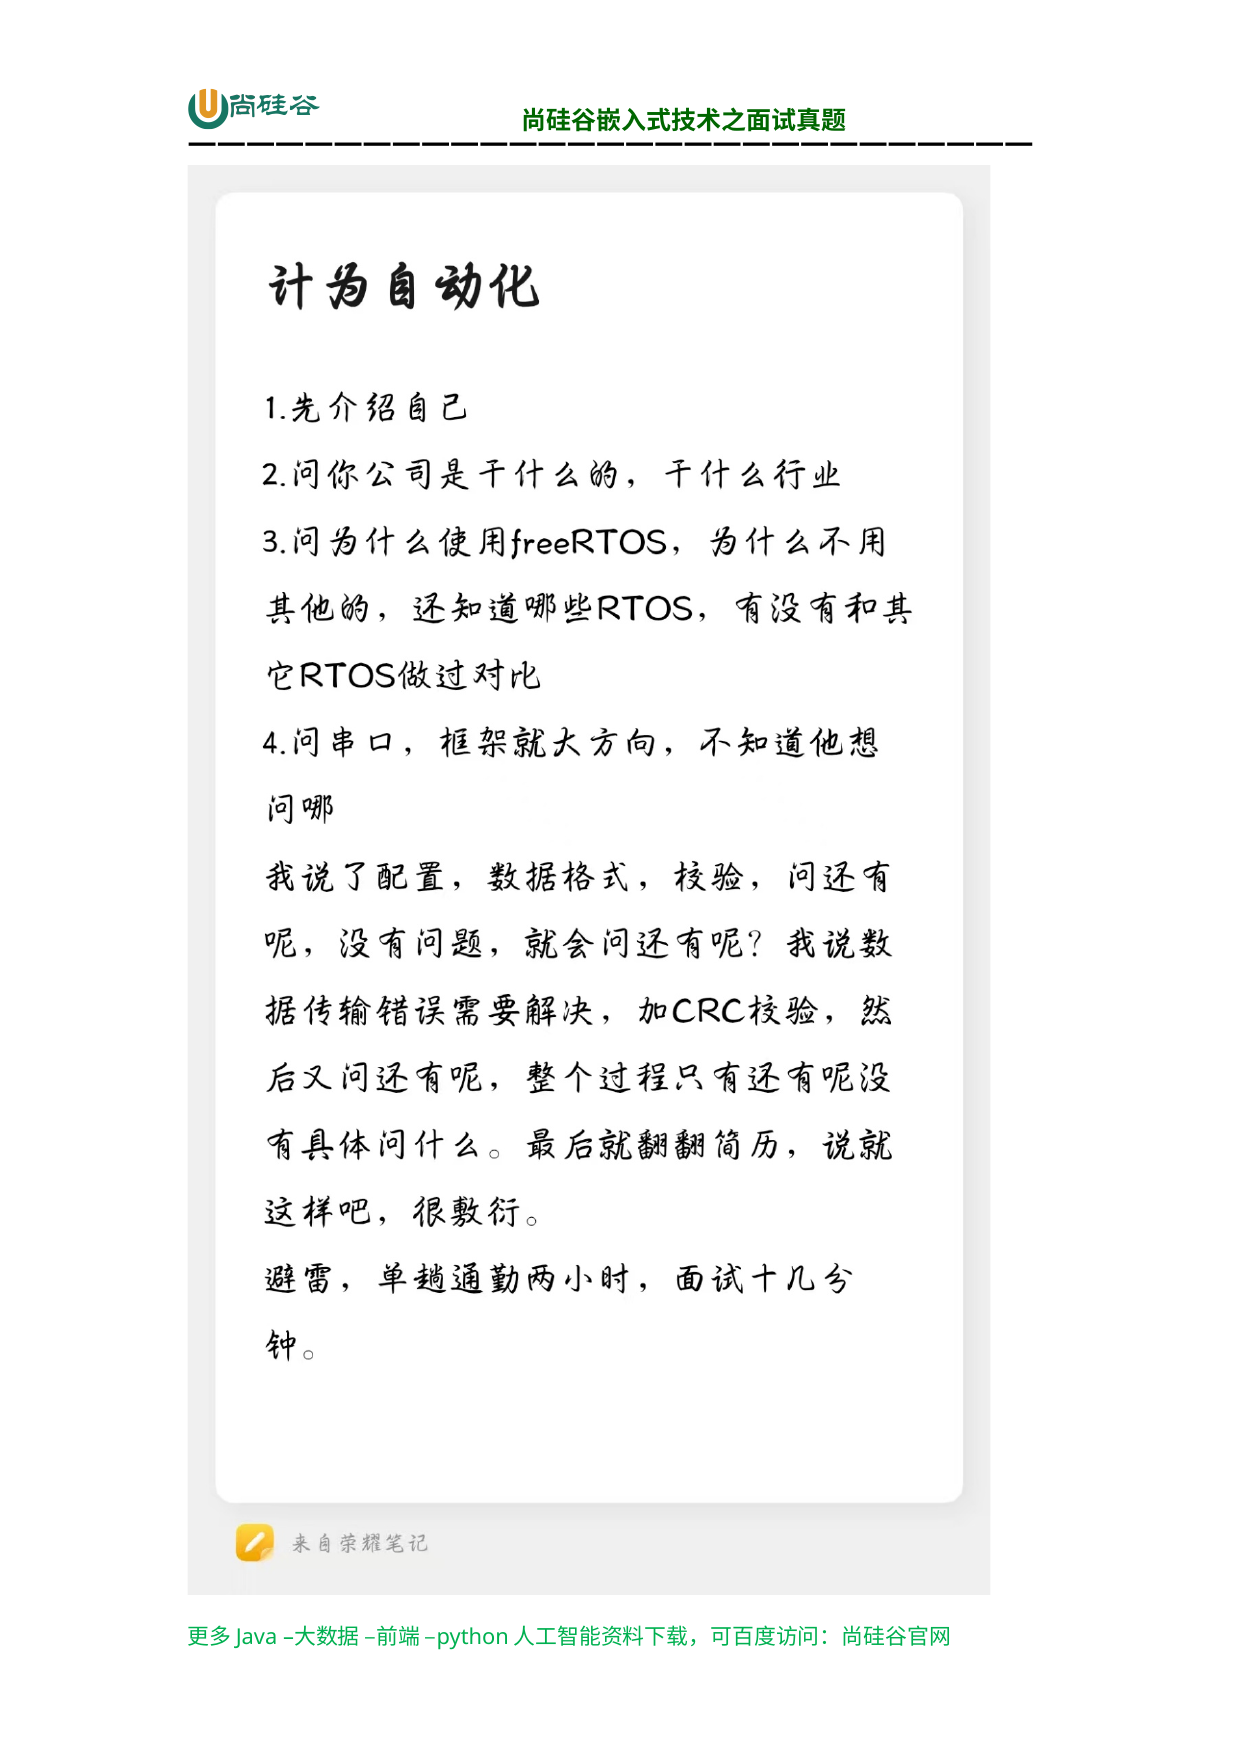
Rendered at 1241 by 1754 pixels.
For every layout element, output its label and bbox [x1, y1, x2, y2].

picture [187, 165, 991, 1595]
picture [187, 88, 321, 130]
